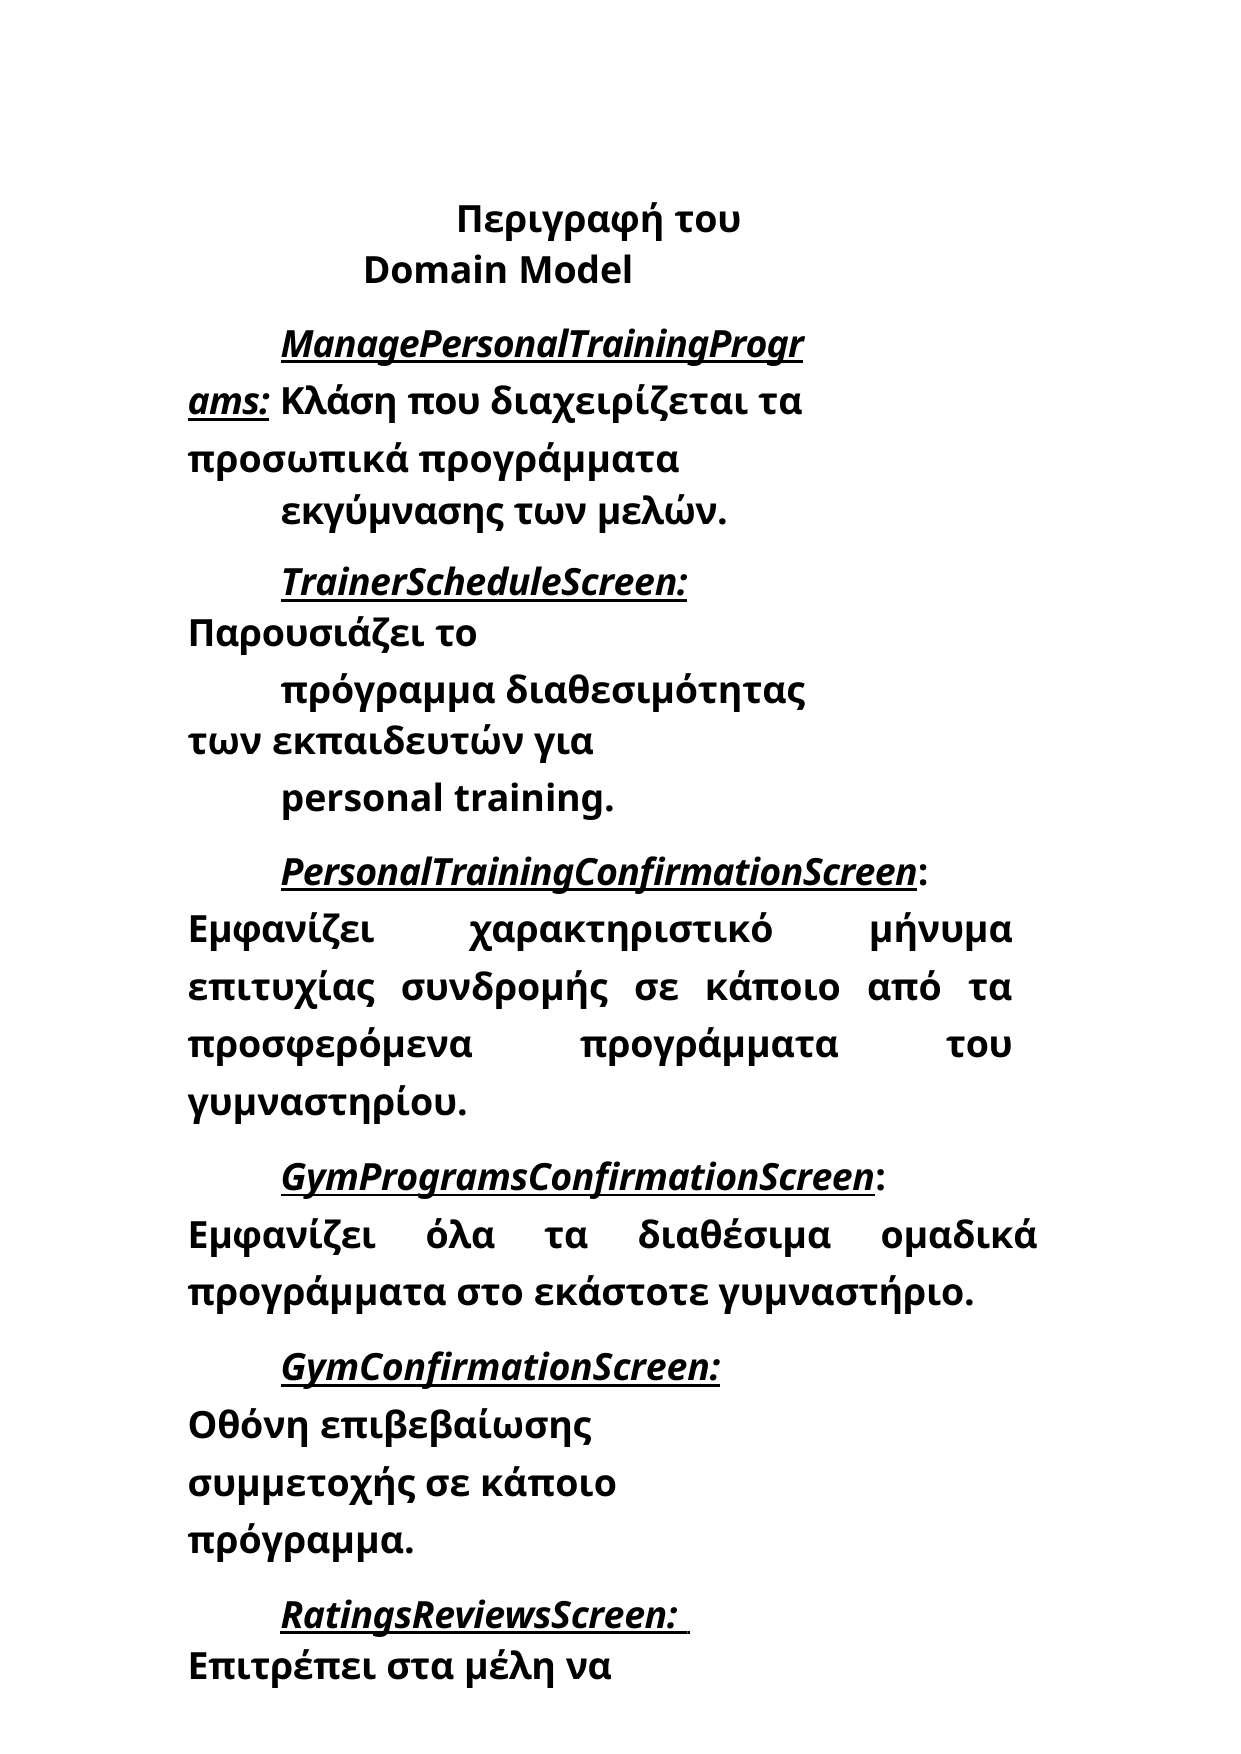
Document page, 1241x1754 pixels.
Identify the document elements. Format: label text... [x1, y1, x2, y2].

text TrainerScheduleScreen: Παρουσιάζει το [187, 556, 814, 658]
text RatingsReviewsScreen: Επιτρέπει στα μέλη να [187, 1588, 814, 1690]
text personal training. [187, 771, 814, 822]
text εκγύμνασης των μελών. [187, 490, 814, 533]
text ManagePersonalTrainingPrograms: Κλάση που διαχειρίζεται τα προσωπικά προγράμματα [187, 317, 814, 483]
text GymConfirmationScreen: Οθόνη επιβεβαίωσης συμμετοχής σε κάποιο πρόγραμμα. [187, 1341, 814, 1564]
text Περιγραφή του Domain Model [363, 192, 814, 294]
text GymProgramsConfirmationScreen: Εμφανίζει όλα τα διαθέσιμα ομαδικά προγράμματα στο εκάστοτε γυμναστήριο. [187, 1151, 1037, 1317]
text PersonalTrainingConfirmationScreen: Eμφανίζει χαρακτηριστικό μήνυμα επιτυχίας συνδρομής σε κάποιο από τα προσφερόμενα προγράμματα του γυμναστηρίου. [187, 845, 1013, 1126]
text πρόγραμμα διαθεσιμότητας των εκπαιδευτών για [187, 663, 814, 766]
